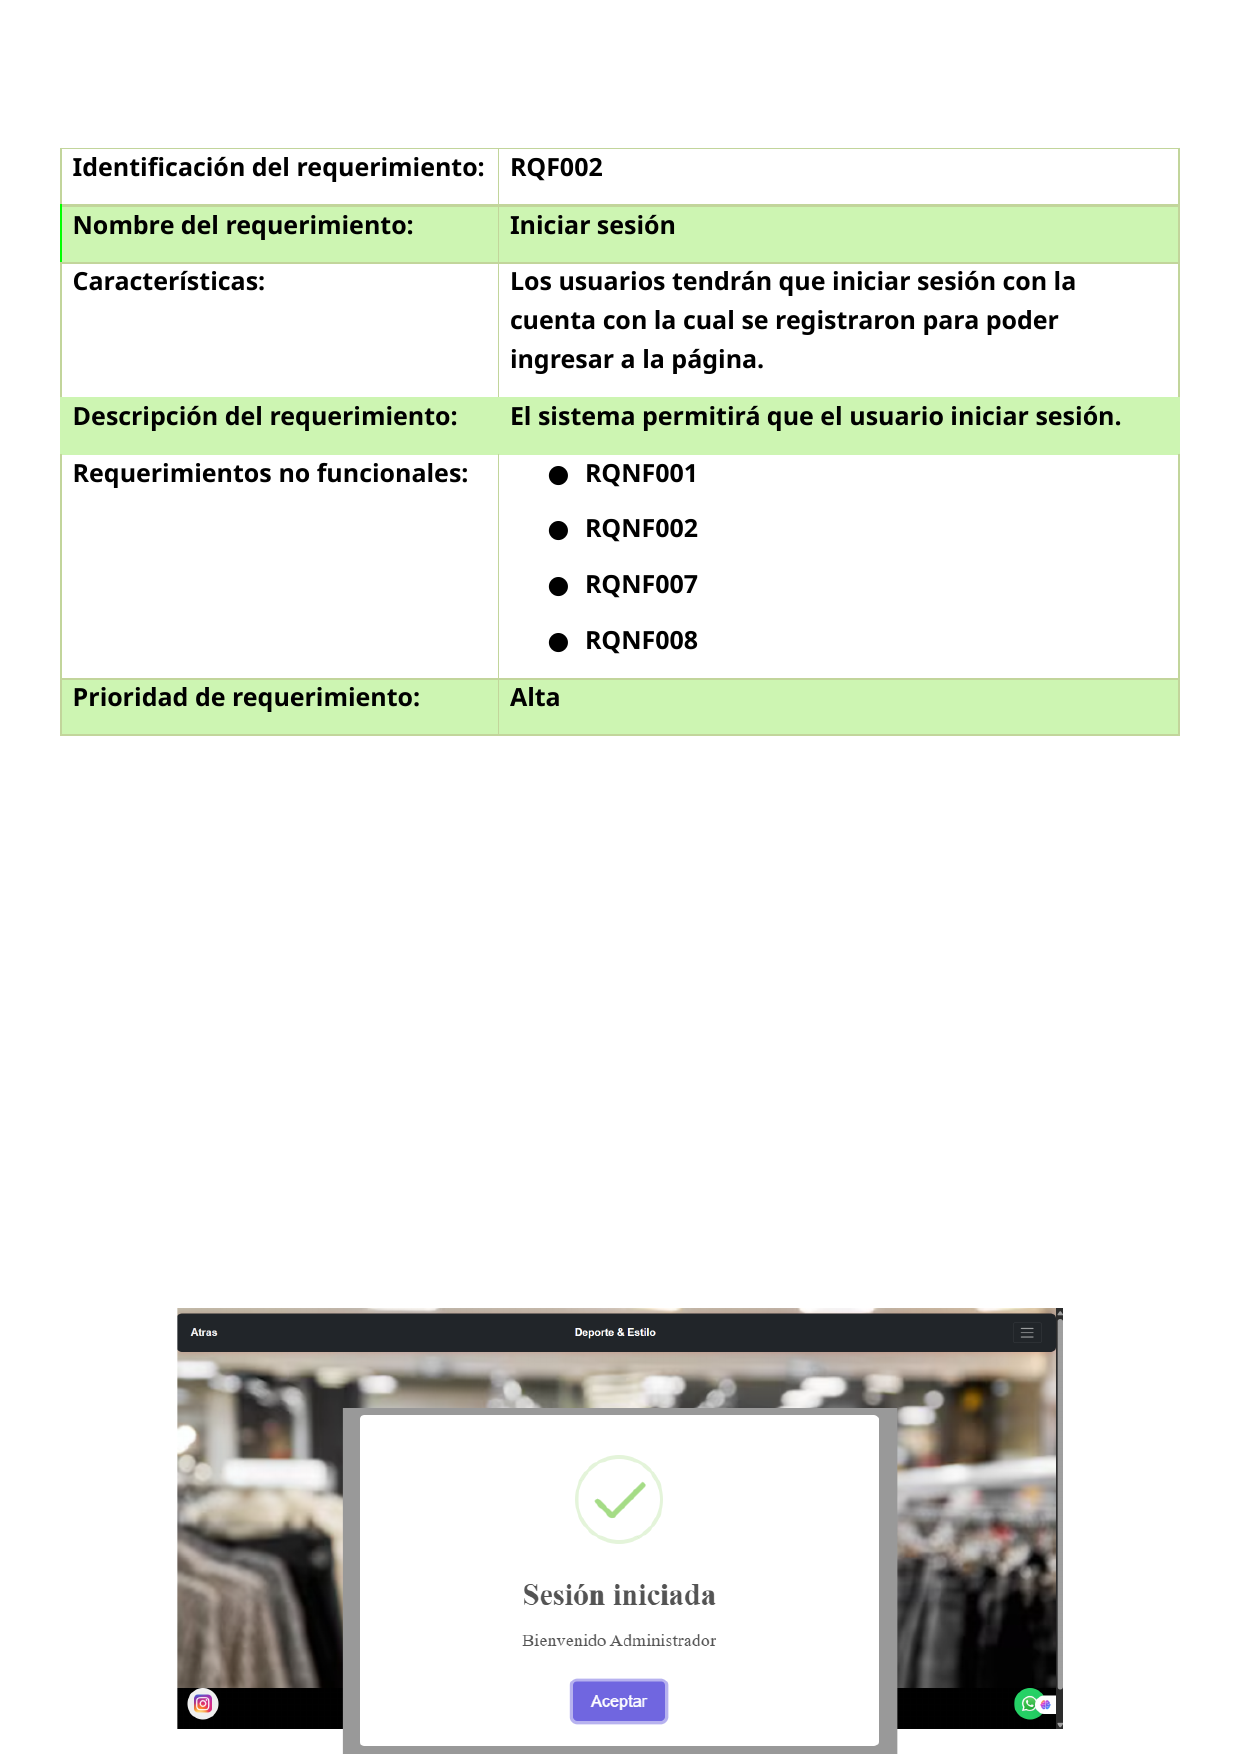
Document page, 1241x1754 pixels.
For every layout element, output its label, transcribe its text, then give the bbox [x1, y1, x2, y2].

table_cell Descripción del requerimiento:​ [62, 399, 498, 454]
table_cell Prioridad de requerimiento:​ [62, 680, 498, 734]
table_cell Los usuarios tendrán que iniciar sesión con la cuenta con la cual se registraron para poder ingresar a la página. [499, 264, 1178, 397]
table_header Identificación del requerimiento:​ [62, 149, 498, 204]
table_cell El sistema permitirá que el usuario iniciar sesión. [499, 399, 1178, 454]
table_cell Alta​ [499, 680, 1178, 734]
table_header RQF002 [499, 149, 1178, 204]
picture [177, 1308, 1063, 1754]
table_cell Características:​ [62, 264, 498, 397]
table_cell Iniciar sesión [499, 207, 1178, 262]
table_cell Nombre del requerimiento:​ [62, 207, 498, 262]
table_cell RQNF001 RQNF002 RQNF007 RQNF008 [499, 455, 1178, 678]
table_cell Requerimientos no funcionales:​ [62, 455, 498, 678]
